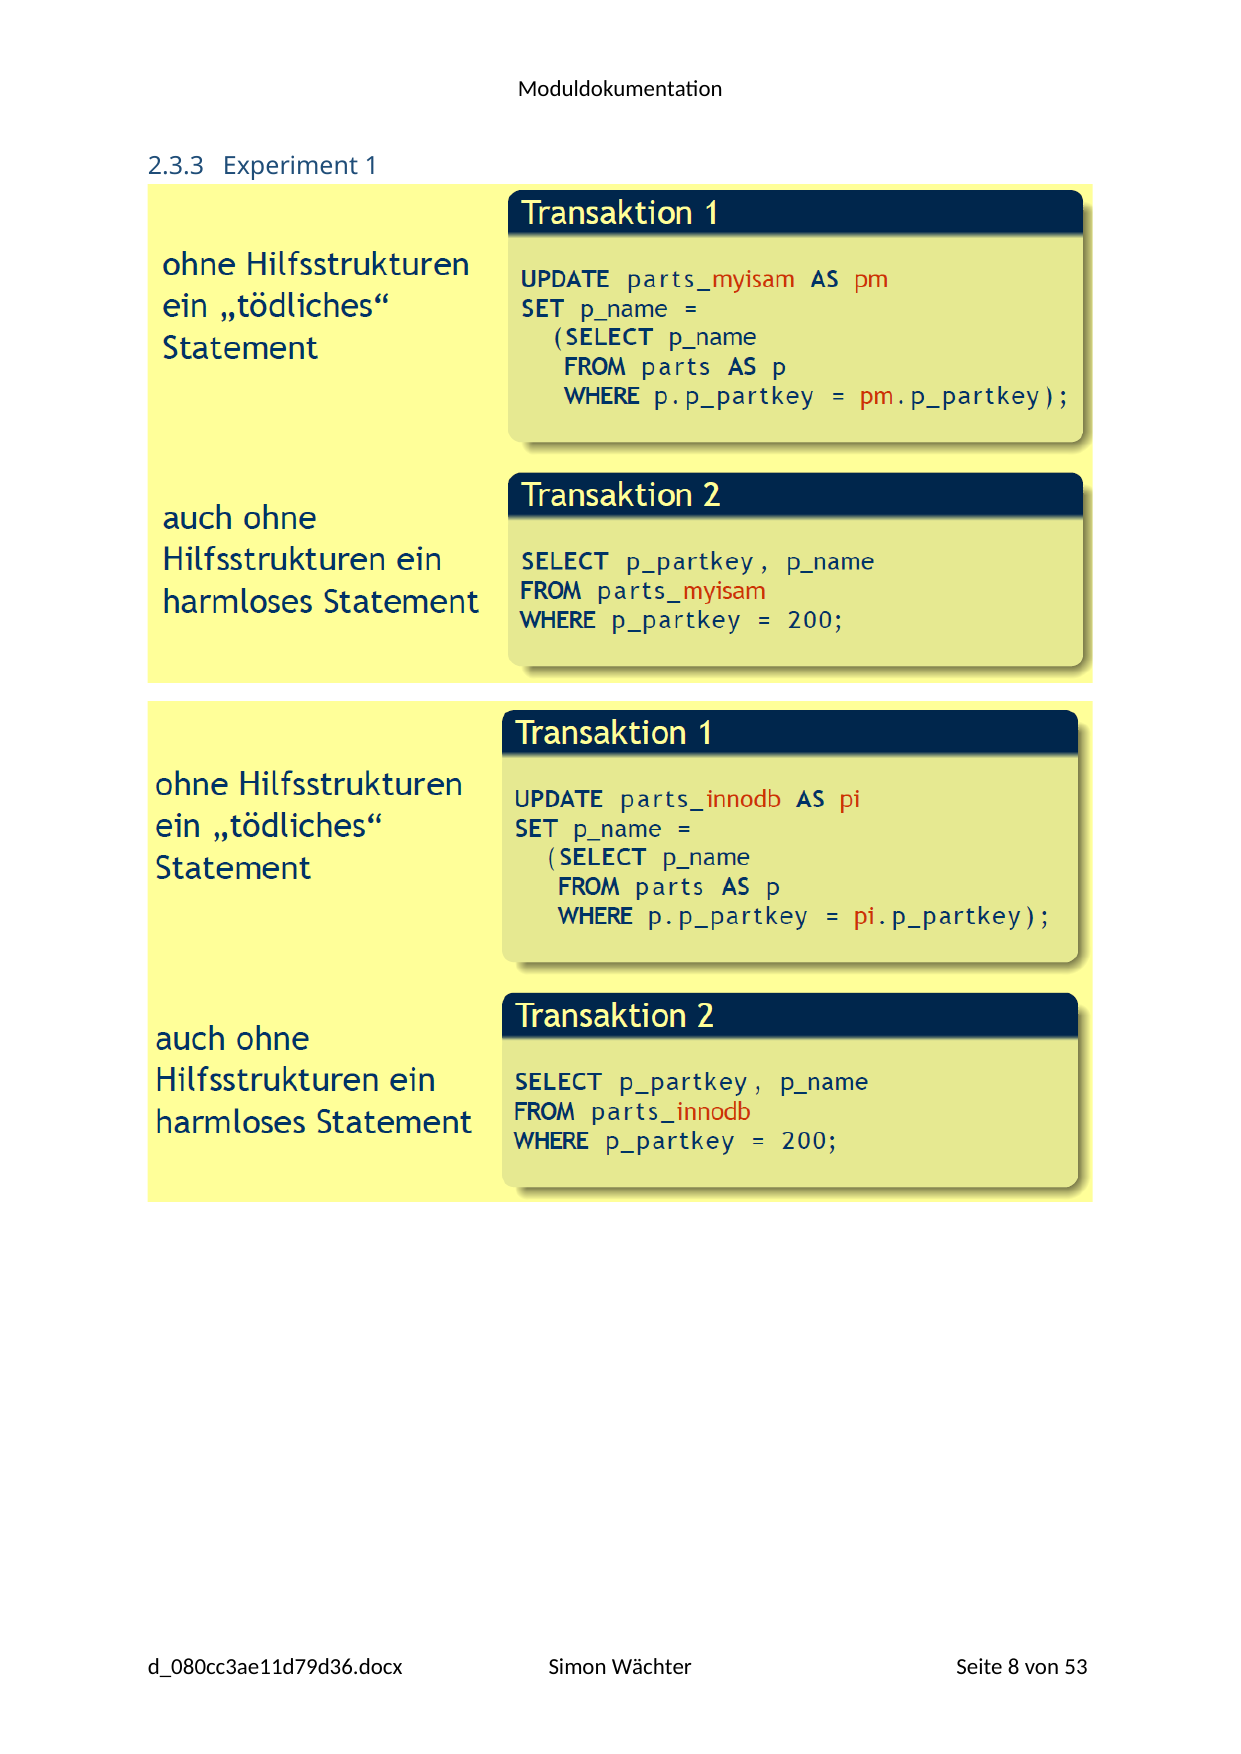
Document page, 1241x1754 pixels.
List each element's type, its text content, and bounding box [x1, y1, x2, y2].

picture [147, 184, 1093, 683]
subtitle Experiment 1 [148, 148, 1093, 182]
picture [147, 701, 1093, 1202]
